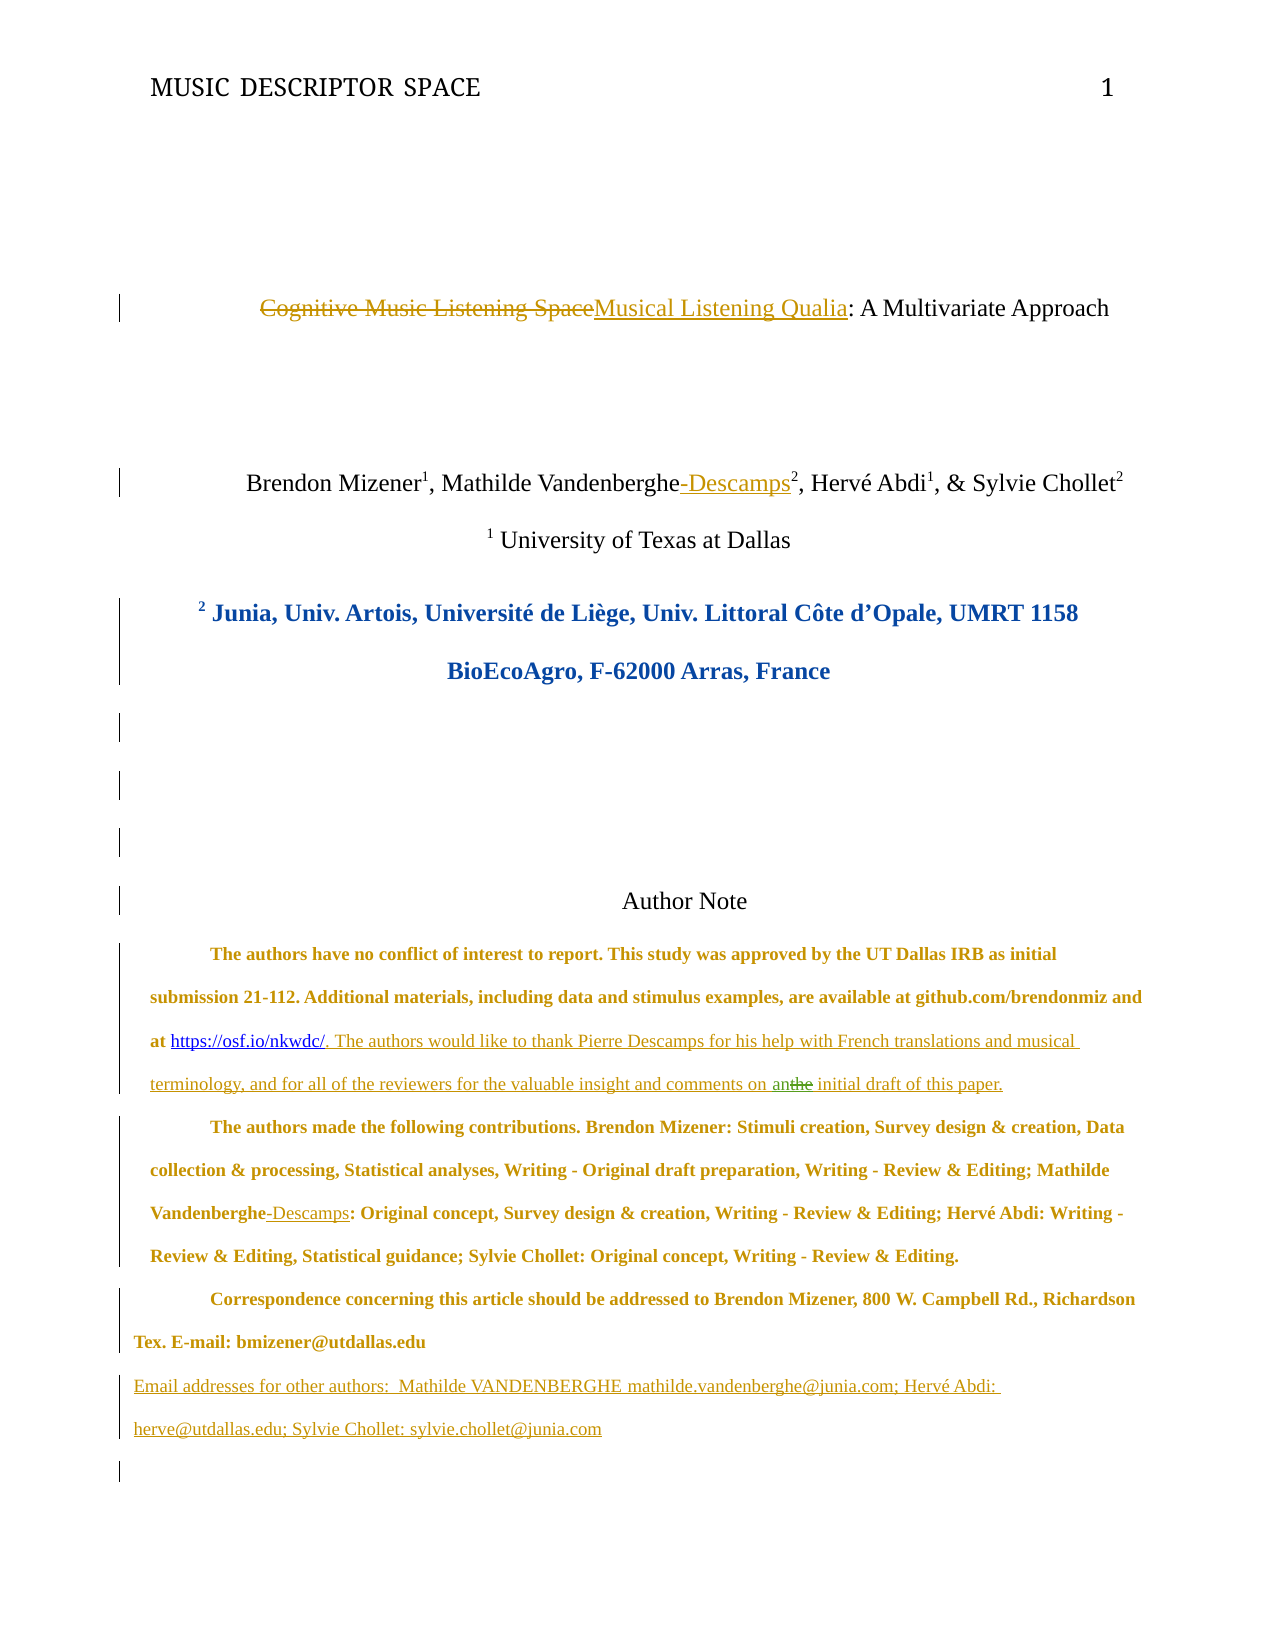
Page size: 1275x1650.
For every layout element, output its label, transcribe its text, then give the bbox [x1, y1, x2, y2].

text 1 University of Texas at Dallas [133, 525, 1144, 554]
text Author Note [225, 886, 1144, 914]
text Correspondence concerning this article should be addressed to Brendon Mizener, 800 W. Campbell Rd., Richardson Tex. E-mail: bmizener@utdallas.edu [133, 1288, 1144, 1353]
text : A Multivariate Approach [225, 293, 1144, 322]
text The authors have no conflict of interest to report. This study was approved by the UT Dallas IRB as initial submission 21-112. Additional materials, including data and stimulus examples, are available at github.com/brendonmiz and at https://osf.io/nkwdc/ [150, 943, 1144, 1094]
text Brendon Mizener1, Mathilde Vandenberghe2, Hervé Abdi1, & Sylvie Chollet2 [225, 468, 1144, 497]
text The authors made the following contributions. Brendon Mizener: Stimuli creation, Survey design & creation, Data collection & processing, Statistical analyses, Writing - Original draft preparation, Writing - Review & Editing; Mathilde Vandenberghe: Original concept, Survey design & creation, Writing - Review & Editing; Hervé Abdi: Writing - Review & Editing, Statistical guidance; Sylvie Chollet: Original concept, Writing - Review & Editing. [150, 1116, 1144, 1267]
text 2 Junia, Univ. Artois, Université de Liège, Univ. Littoral Côte d’Opale, UMRT 1158 BioEcoAgro, F-62000 Arras, France [133, 598, 1144, 684]
